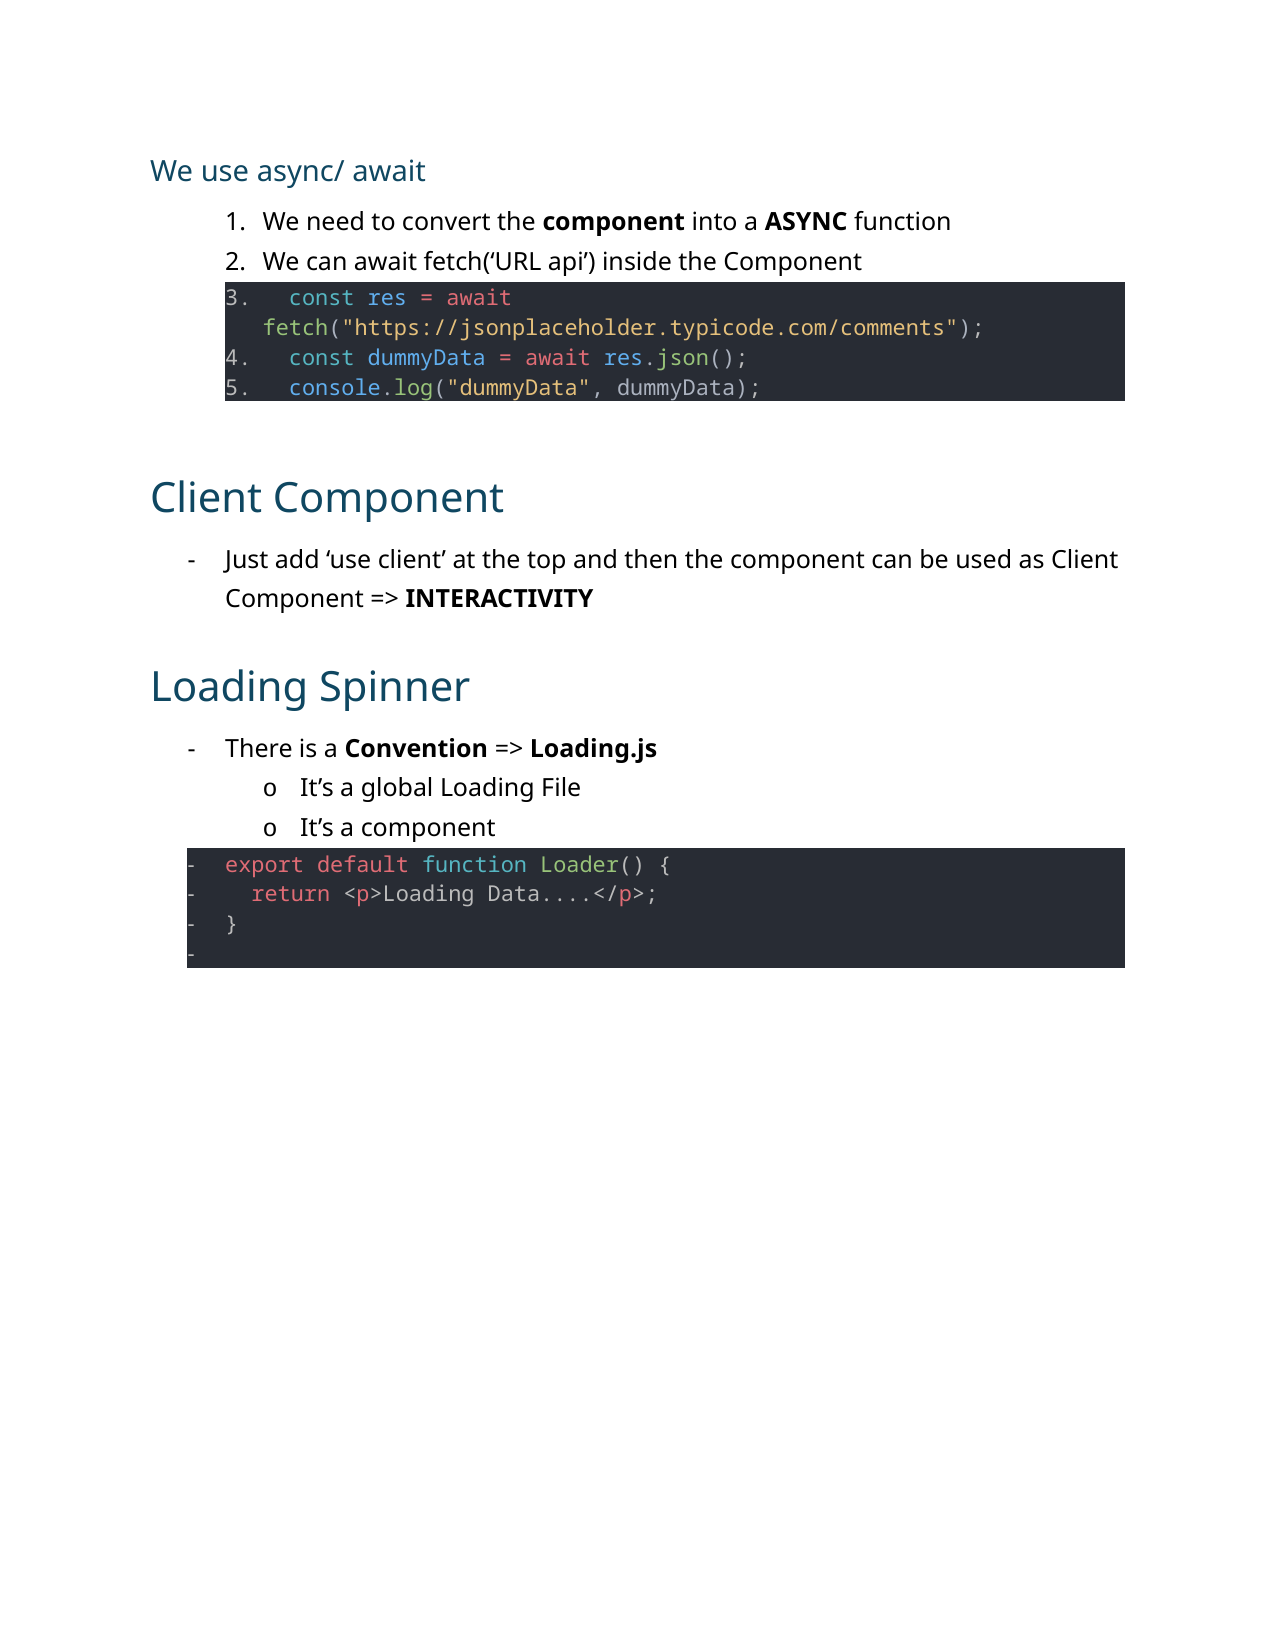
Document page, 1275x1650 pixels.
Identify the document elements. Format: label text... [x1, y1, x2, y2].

list export default function Loader() { [187, 848, 1125, 878]
list It’s a global Loading File [262, 770, 1125, 804]
list console.log("dummyData", dummyData); [225, 372, 1125, 401]
list const dummyData = await res.json(); [225, 342, 1125, 372]
list It’s a component [262, 809, 1125, 843]
list There is a Convention => Loading.js [187, 731, 1125, 765]
subtitle We use async/ await [150, 150, 1125, 190]
list Just add ‘use client’ at the top and then the component can be used as Client Component => INTERACTIVITY [187, 541, 1125, 614]
subtitle Loading Spinner [150, 657, 1125, 714]
list } [187, 908, 1125, 938]
list We need to convert the component into a ASYNC function [225, 204, 1125, 238]
subtitle Client Component [150, 468, 1125, 524]
list return <p>Loading Data....</p>; [187, 878, 1125, 908]
list We can await fetch(‘URL api’) inside the Component [225, 243, 1125, 277]
list const res = await fetch("https://jsonplaceholder.typicode.com/comments"); [225, 282, 1125, 342]
